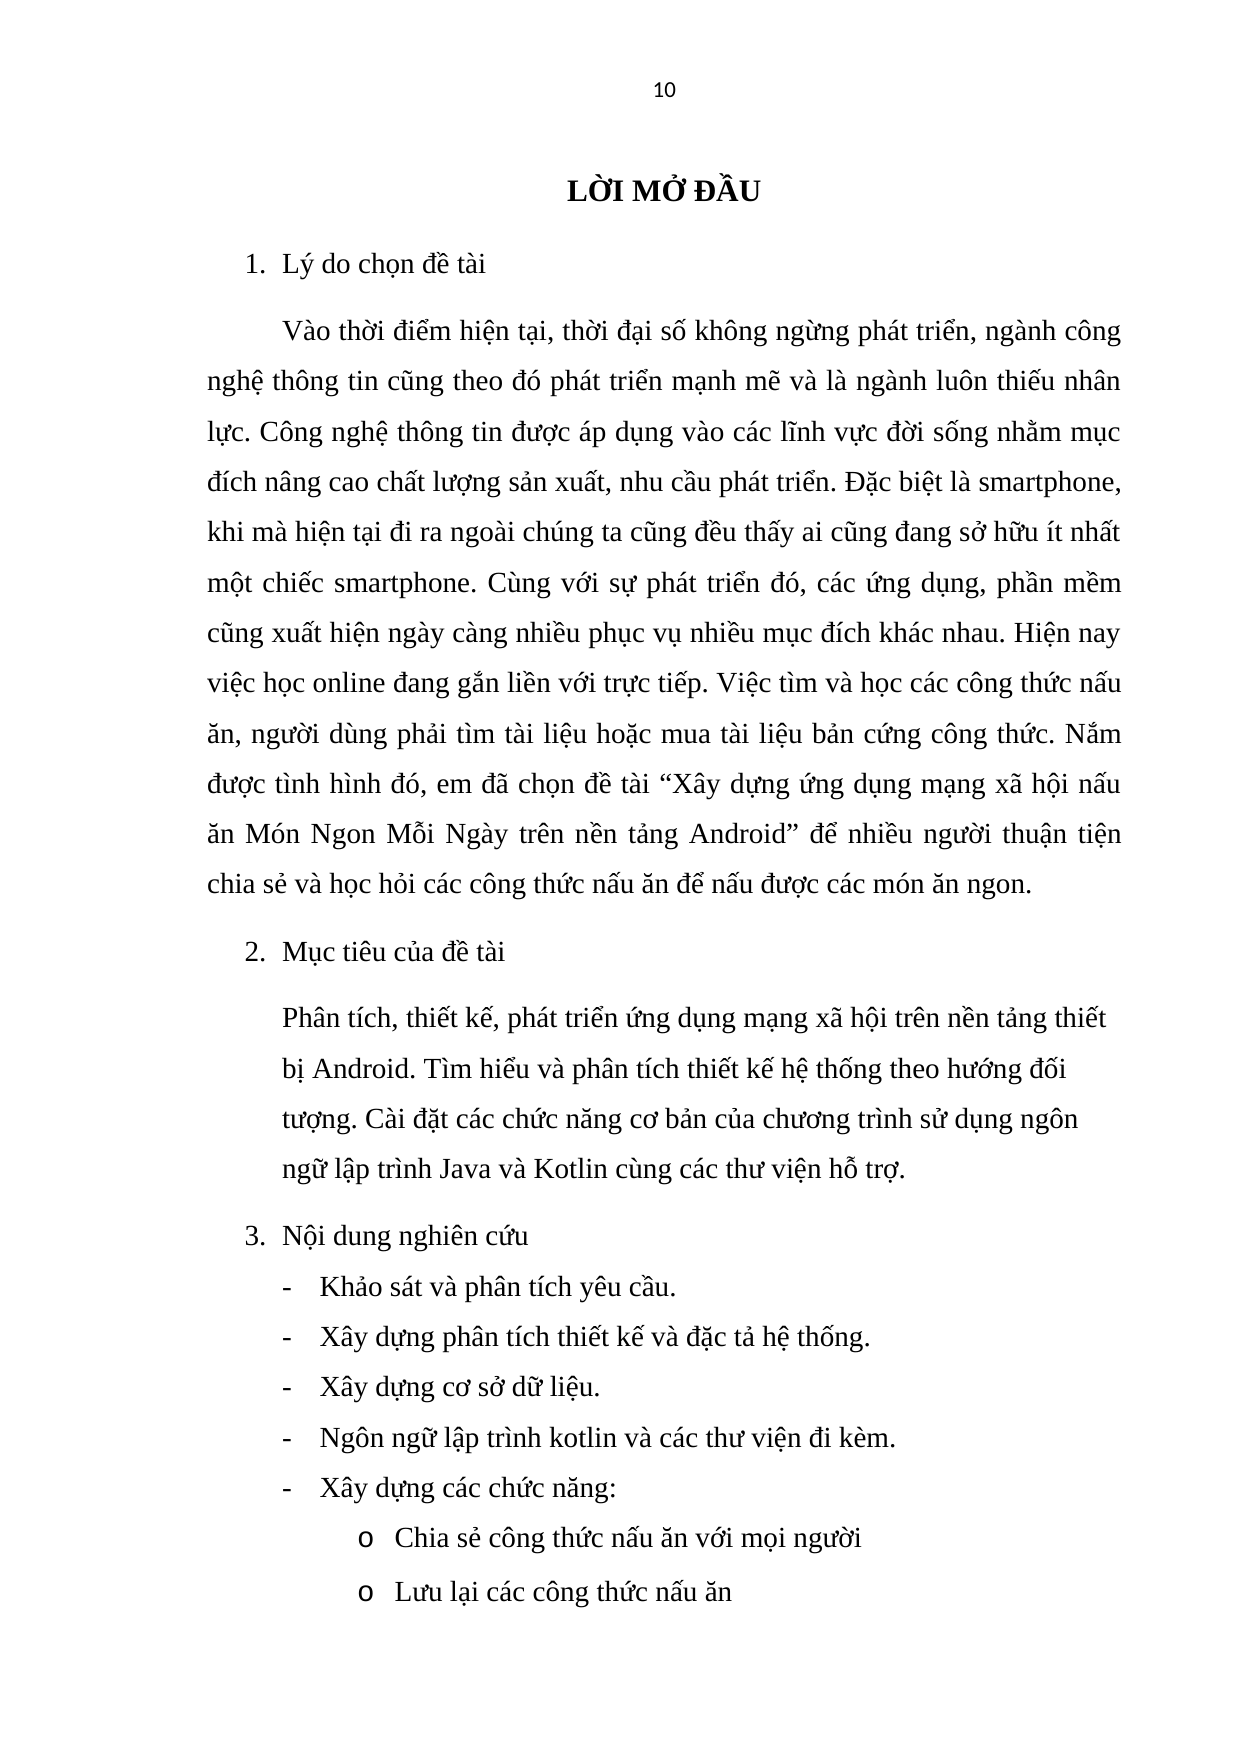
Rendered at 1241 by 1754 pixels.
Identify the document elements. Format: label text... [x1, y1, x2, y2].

text Phân tích, thiết kế, phát triển ứng dụng mạng xã hội trên nền tảng thiết bị Android. Tìm hiểu và phân tích thiết kế hệ thống theo hướng đối tượng. Cài đặt các chức năng cơ bản của chương trình sử dụng ngôn ngữ lập trình Java và Kotlin cùng các thư viện hỗ trợ. [282, 1001, 1121, 1185]
list Ngôn ngữ lập trình kotlin và các thư viện đi kèm. [282, 1420, 1121, 1453]
list Khảo sát và phân tích yêu cầu. [282, 1269, 1121, 1302]
list Xây dựng cơ sở dữ liệu. [282, 1369, 1121, 1403]
list Mục tiêu của đề tài [244, 934, 1121, 967]
list Xây dựng phân tích thiết kế và đặc tả hệ thống. [282, 1319, 1121, 1353]
list Lý do chọn đề tài [244, 246, 1121, 280]
text Vào thời điểm hiện tại, thời đại số không ngừng phát triển, ngành công nghệ thông tin cũng theo đó phát triển mạnh mẽ và là ngành luôn thiếu nhân lực. Công nghệ thông tin được áp dụng vào các lĩnh vực đời sống nhằm mục đích nâng cao chất lượng sản xuất, nhu cầu phát triển. Đặc biệt là smartphone, khi mà hiện tại đi ra ngoài chúng ta cũng đều thấy ai cũng đang sở hữu ít nhất một chiếc smartphone. Cùng với sự phát triển đó, các ứng dụng, phần mềm cũng xuất hiện ngày càng nhiều phục vụ nhiều mục đích khác nhau. Hiện nay việc học online đang gắn liền với trực tiếp. Việc tìm và học các công thức nấu ăn, người dùng phải tìm tài liệu hoặc mua tài liệu bản cứng công thức. Nắm được tình hình đó, em đã chọn đề tài “Xây dựng ứng dụng mạng xã hội nấu ăn Món Ngon Mỗi Ngày trên nền tảng Android” để nhiều người thuận tiện chia sẻ và học hỏi các công thức nấu ăn để nấu được các món ăn ngon. [207, 313, 1121, 900]
list Xây dựng các chức năng: [282, 1470, 1121, 1504]
list Chia sẻ công thức nấu ăn với mọi người [357, 1520, 1121, 1556]
list Nội dung nghiên cứu [244, 1218, 1121, 1252]
subtitle LỜI MỞ ĐẦU [207, 172, 1121, 208]
list Lưu lại các công thức nấu ăn [357, 1574, 1121, 1611]
